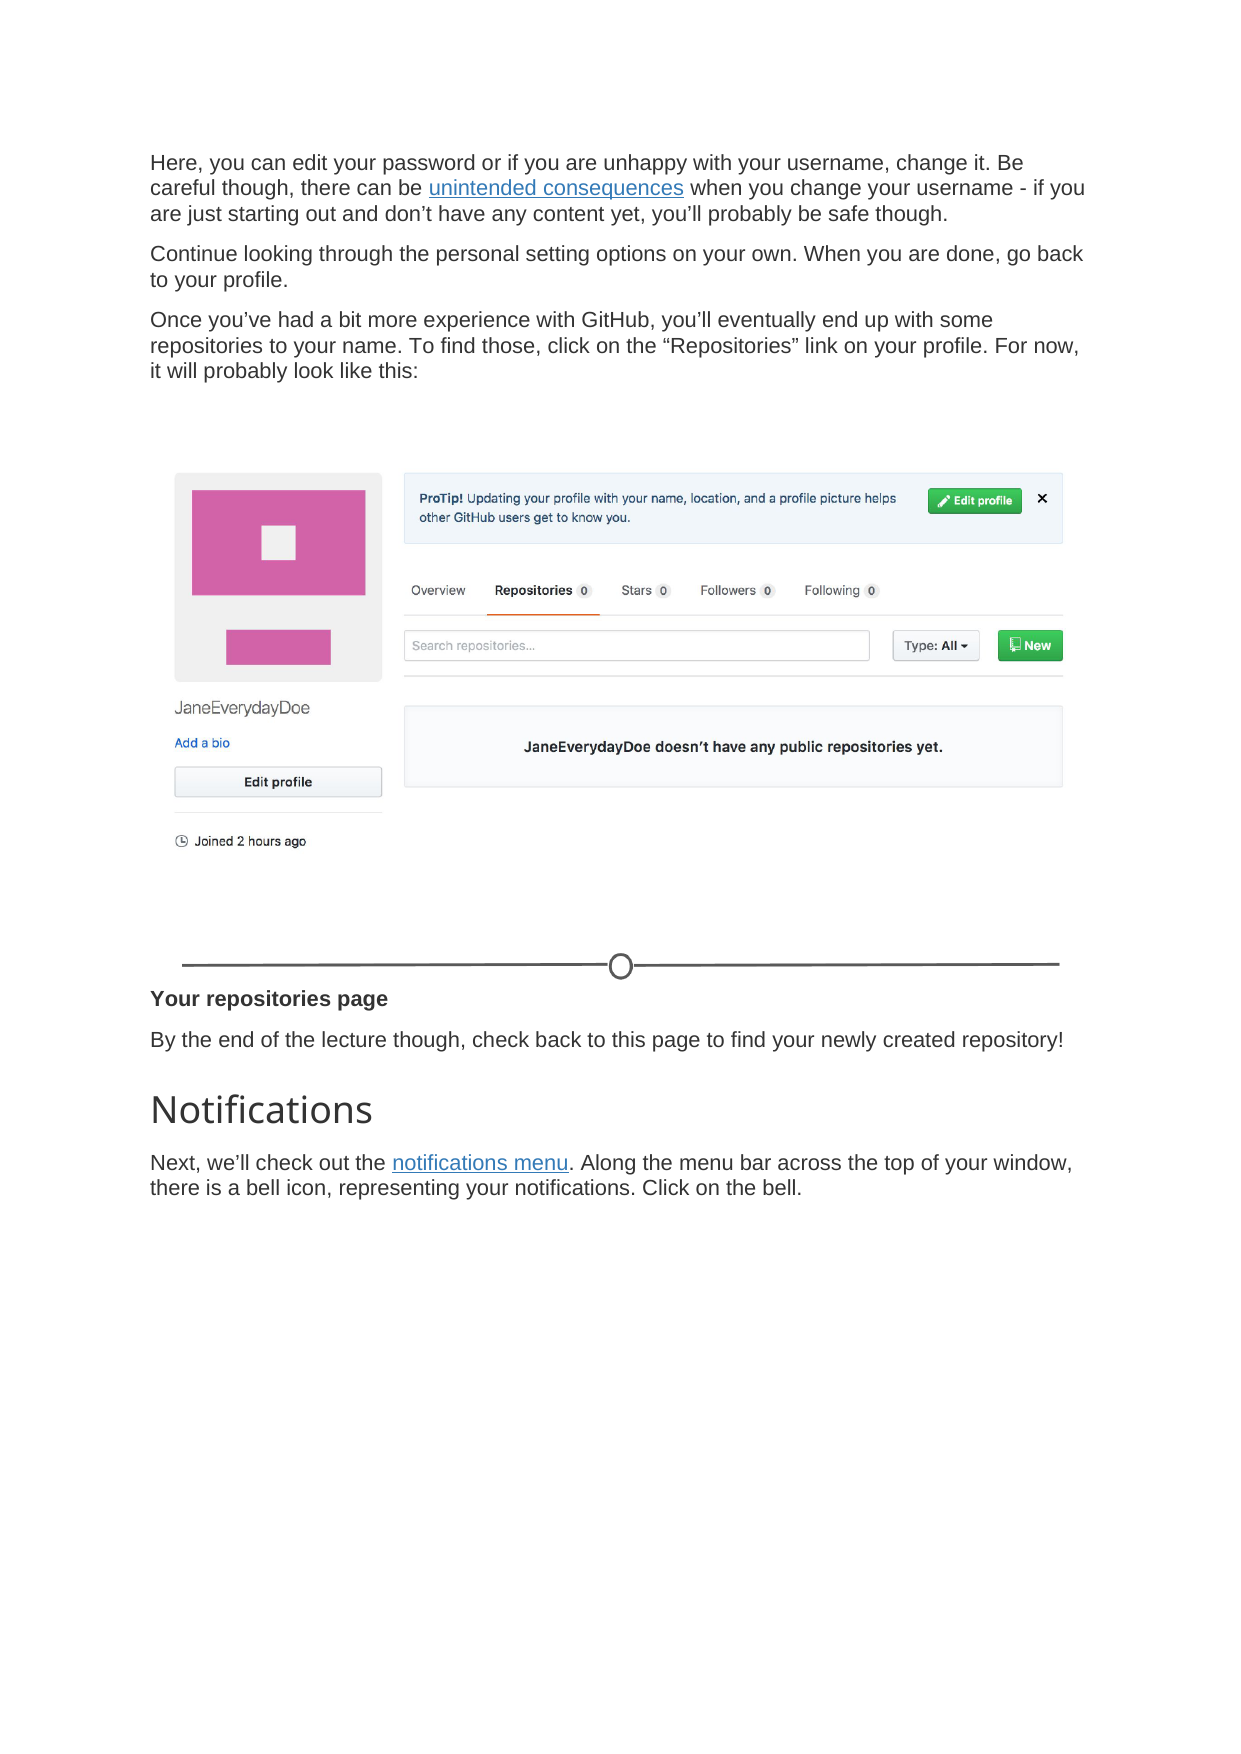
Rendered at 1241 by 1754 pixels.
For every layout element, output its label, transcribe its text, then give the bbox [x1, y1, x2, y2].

text Once you’ve had a bit more experience with GitHub, you’ll eventually end up with some repositories to your name. To find those, click on the “Repositories” link on your profile. For now, it will probably look like this: [150, 307, 1090, 383]
text By the end of the lecture though, check back to this page to find your newly created repository! [150, 1027, 1090, 1052]
text Your repositories page [150, 987, 1090, 1011]
text Notifications [150, 1083, 1090, 1134]
text Next, we’ll check out the notifications menu. Along the menu bar across the top of your window, there is a bell icon, representing your notifications. Click on the bell. [150, 1150, 1090, 1201]
picture [150, 398, 1091, 987]
text Continue looking through the personal setting options on your own. When you are done, go back to your profile. [150, 241, 1090, 292]
text Here, you can edit your password or if you are unhappy with your username, change it. Be careful though, there can be unintended consequences when you change your username - if you are just starting out and don’t have any content yet, you’ll probably be safe though. [150, 150, 1090, 226]
